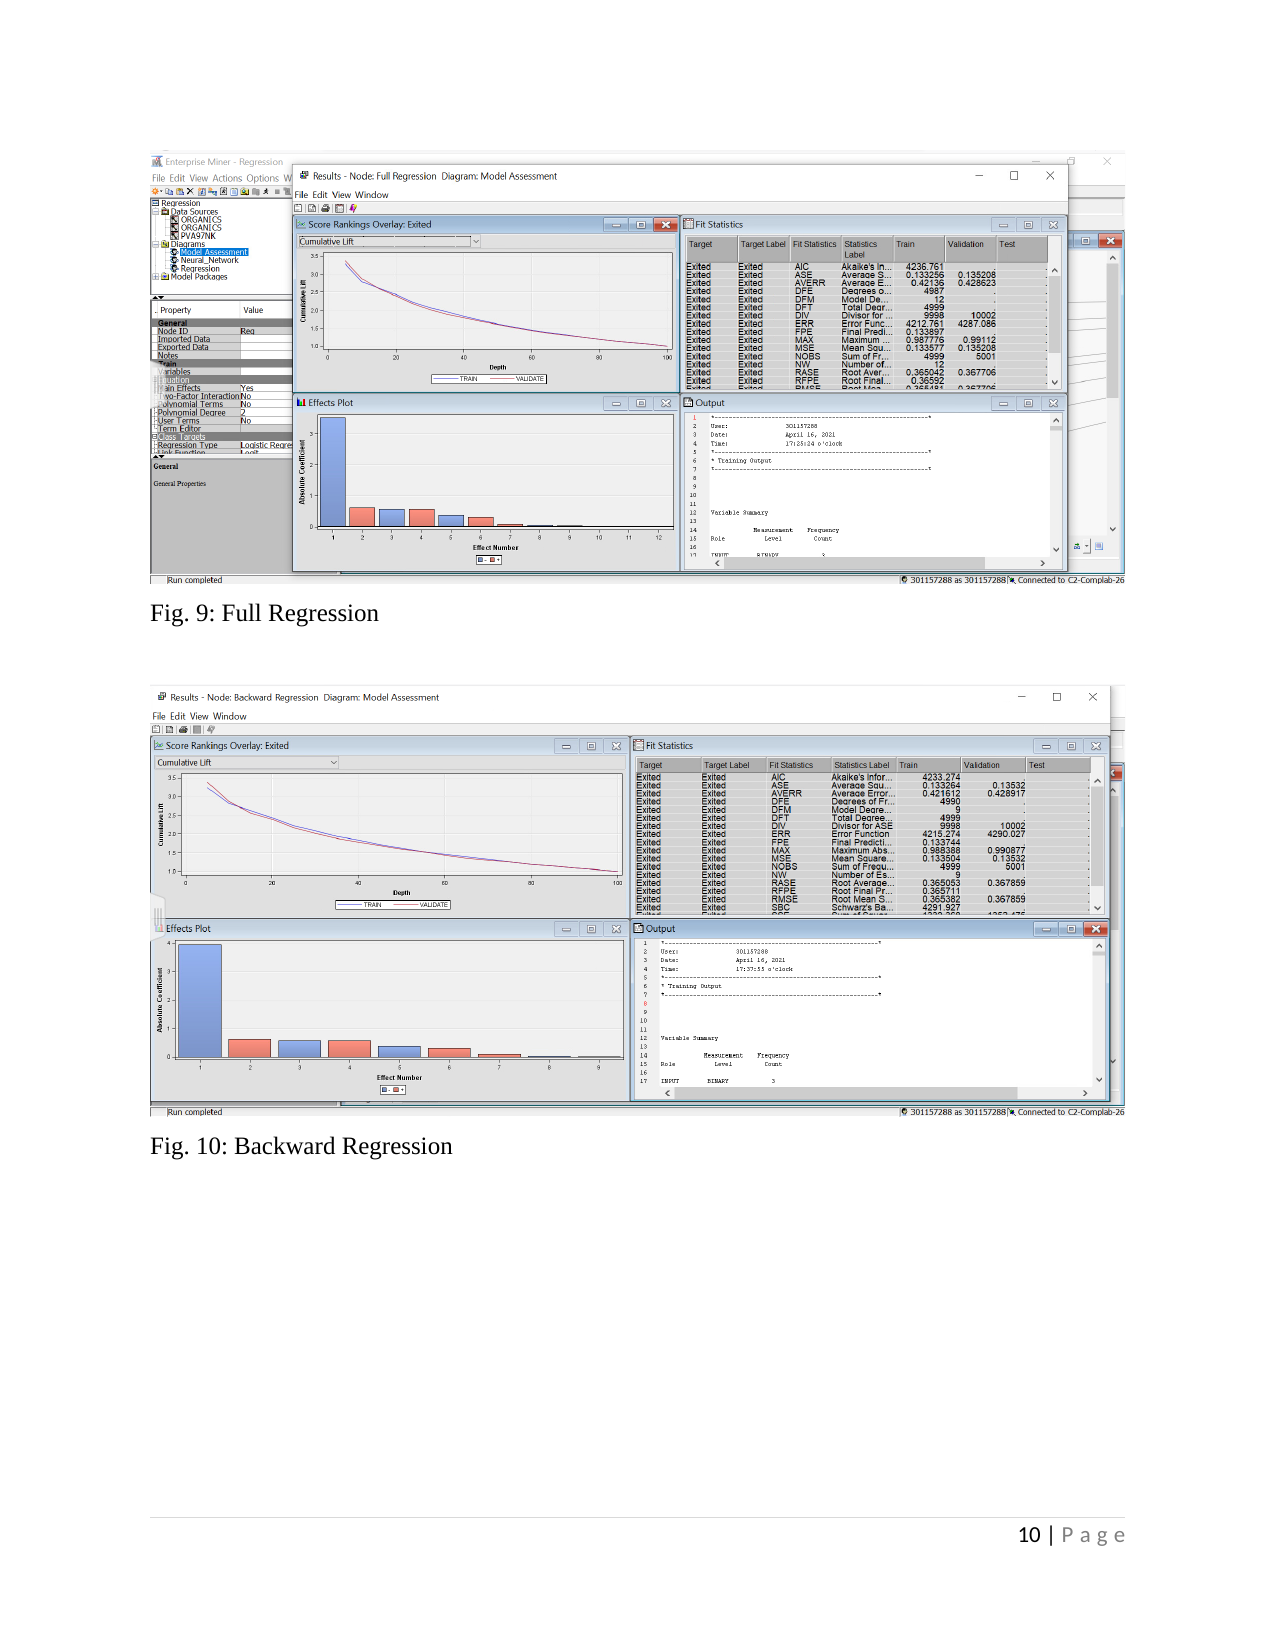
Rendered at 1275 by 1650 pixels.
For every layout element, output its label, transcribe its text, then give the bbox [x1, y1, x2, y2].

picture [150, 150, 1125, 584]
picture [150, 684, 1125, 1117]
text Fig. 9: Full Regression [150, 598, 1124, 627]
text Fig. 10: Backward Regression [150, 1131, 1124, 1160]
